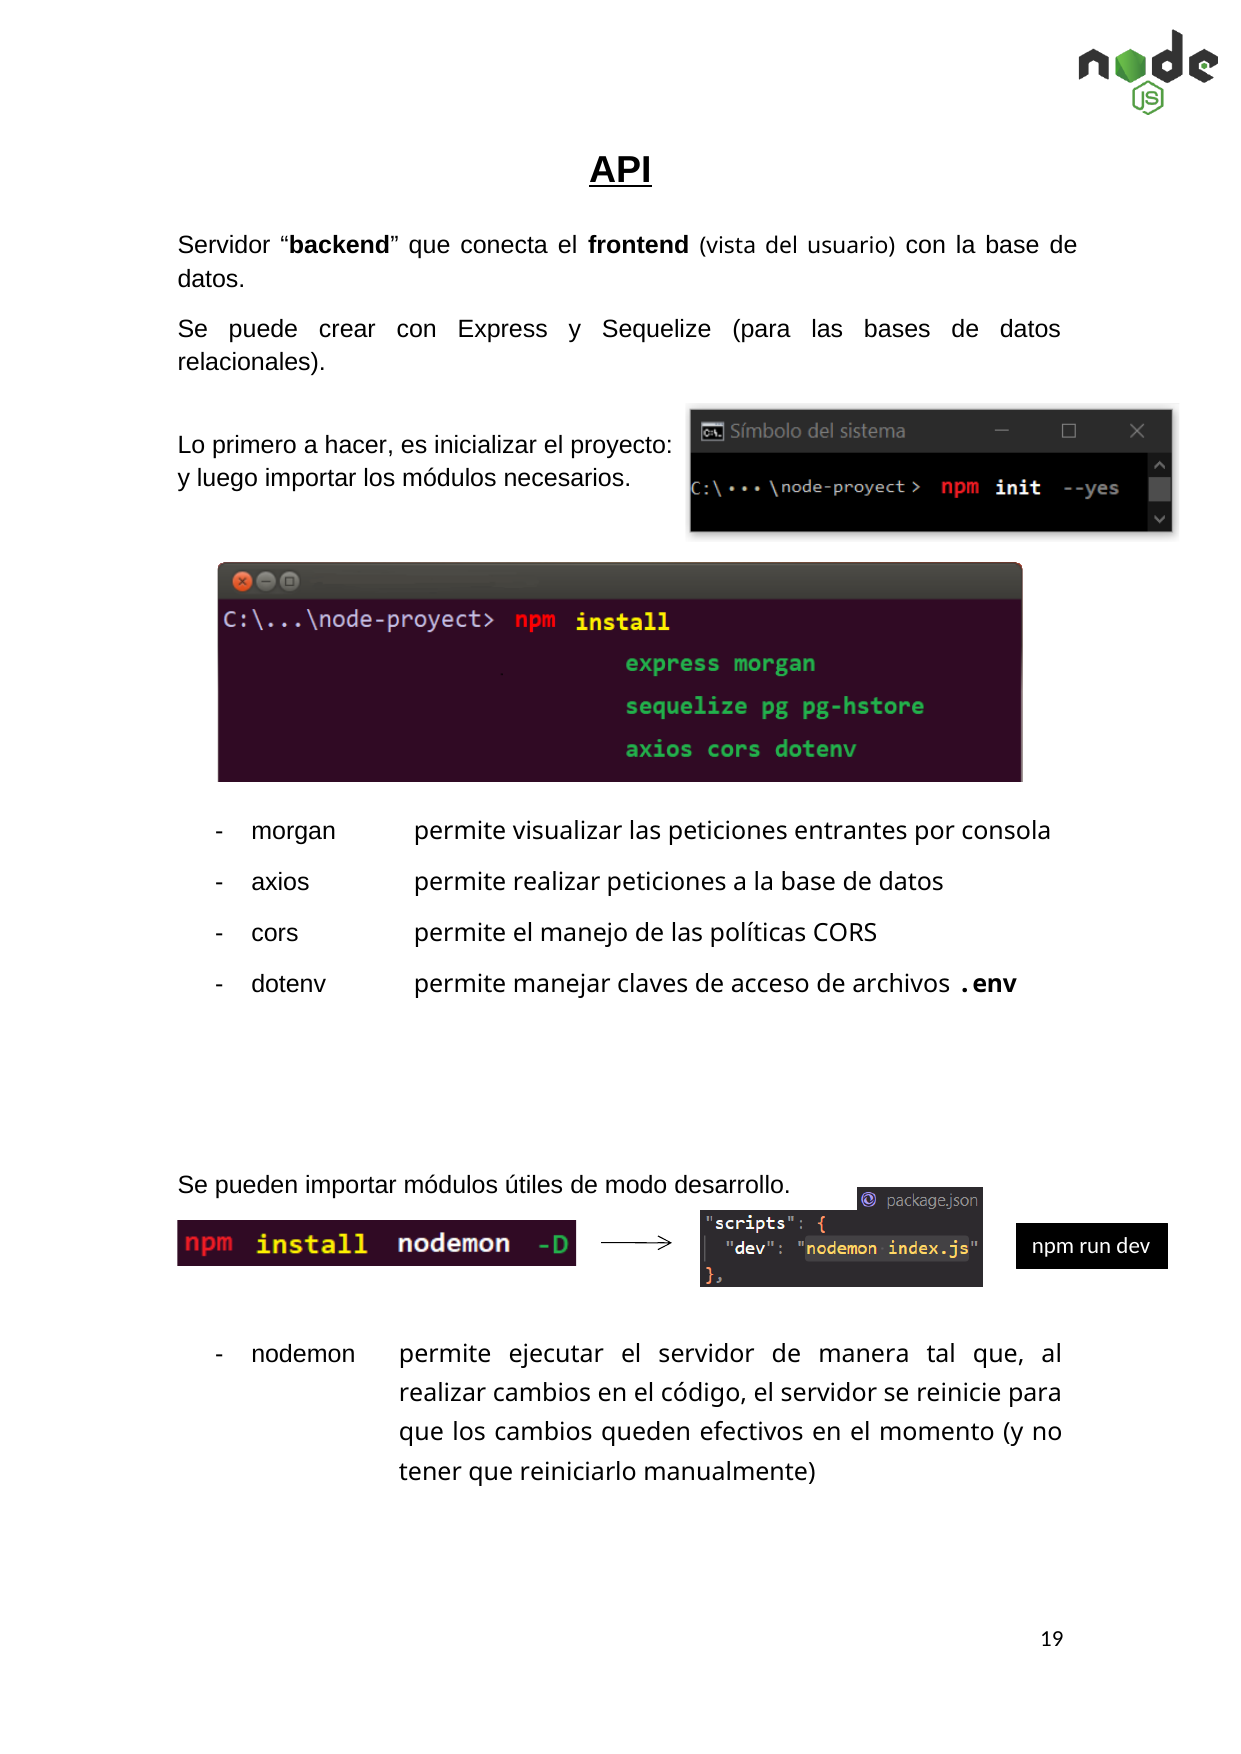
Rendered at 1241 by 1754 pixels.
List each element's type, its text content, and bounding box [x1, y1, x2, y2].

list dotenv permite manejar claves de acceso de archivos .env [215, 966, 1063, 1000]
list nodemon permite ejecutar el servidor de manera tal que, al realizar cambios en el código, el servidor se reinicie para que los cambios queden efectivos en el momento (y no tener que reiniciarlo manualmente) [215, 1336, 1063, 1487]
text API [177, 148, 1063, 191]
list cors permite el manejo de las políticas CORS [215, 914, 1063, 949]
picture [1078, 2, 1218, 142]
text Se pueden importar módulos útiles de modo desarrollo. [177, 1171, 1063, 1199]
picture [217, 562, 1023, 782]
picture [177, 1220, 577, 1266]
text Se puede crear con Express y Sequelize (para las bases de datos relacionales). [177, 314, 1063, 376]
list axios permite realizar peticiones a la base de datos [215, 863, 1063, 898]
picture [700, 1187, 983, 1287]
text y luego importar los módulos necesarios. [177, 463, 685, 492]
text Lo primero a hacer, es inicializar el proyecto: [177, 430, 685, 459]
list morgan permite visualizar las peticiones entrantes por consola [215, 812, 1063, 847]
picture [685, 403, 1180, 542]
text Servidor “backend” que conecta el frontend (vista del usuario) con la base de datos. [177, 229, 1078, 293]
